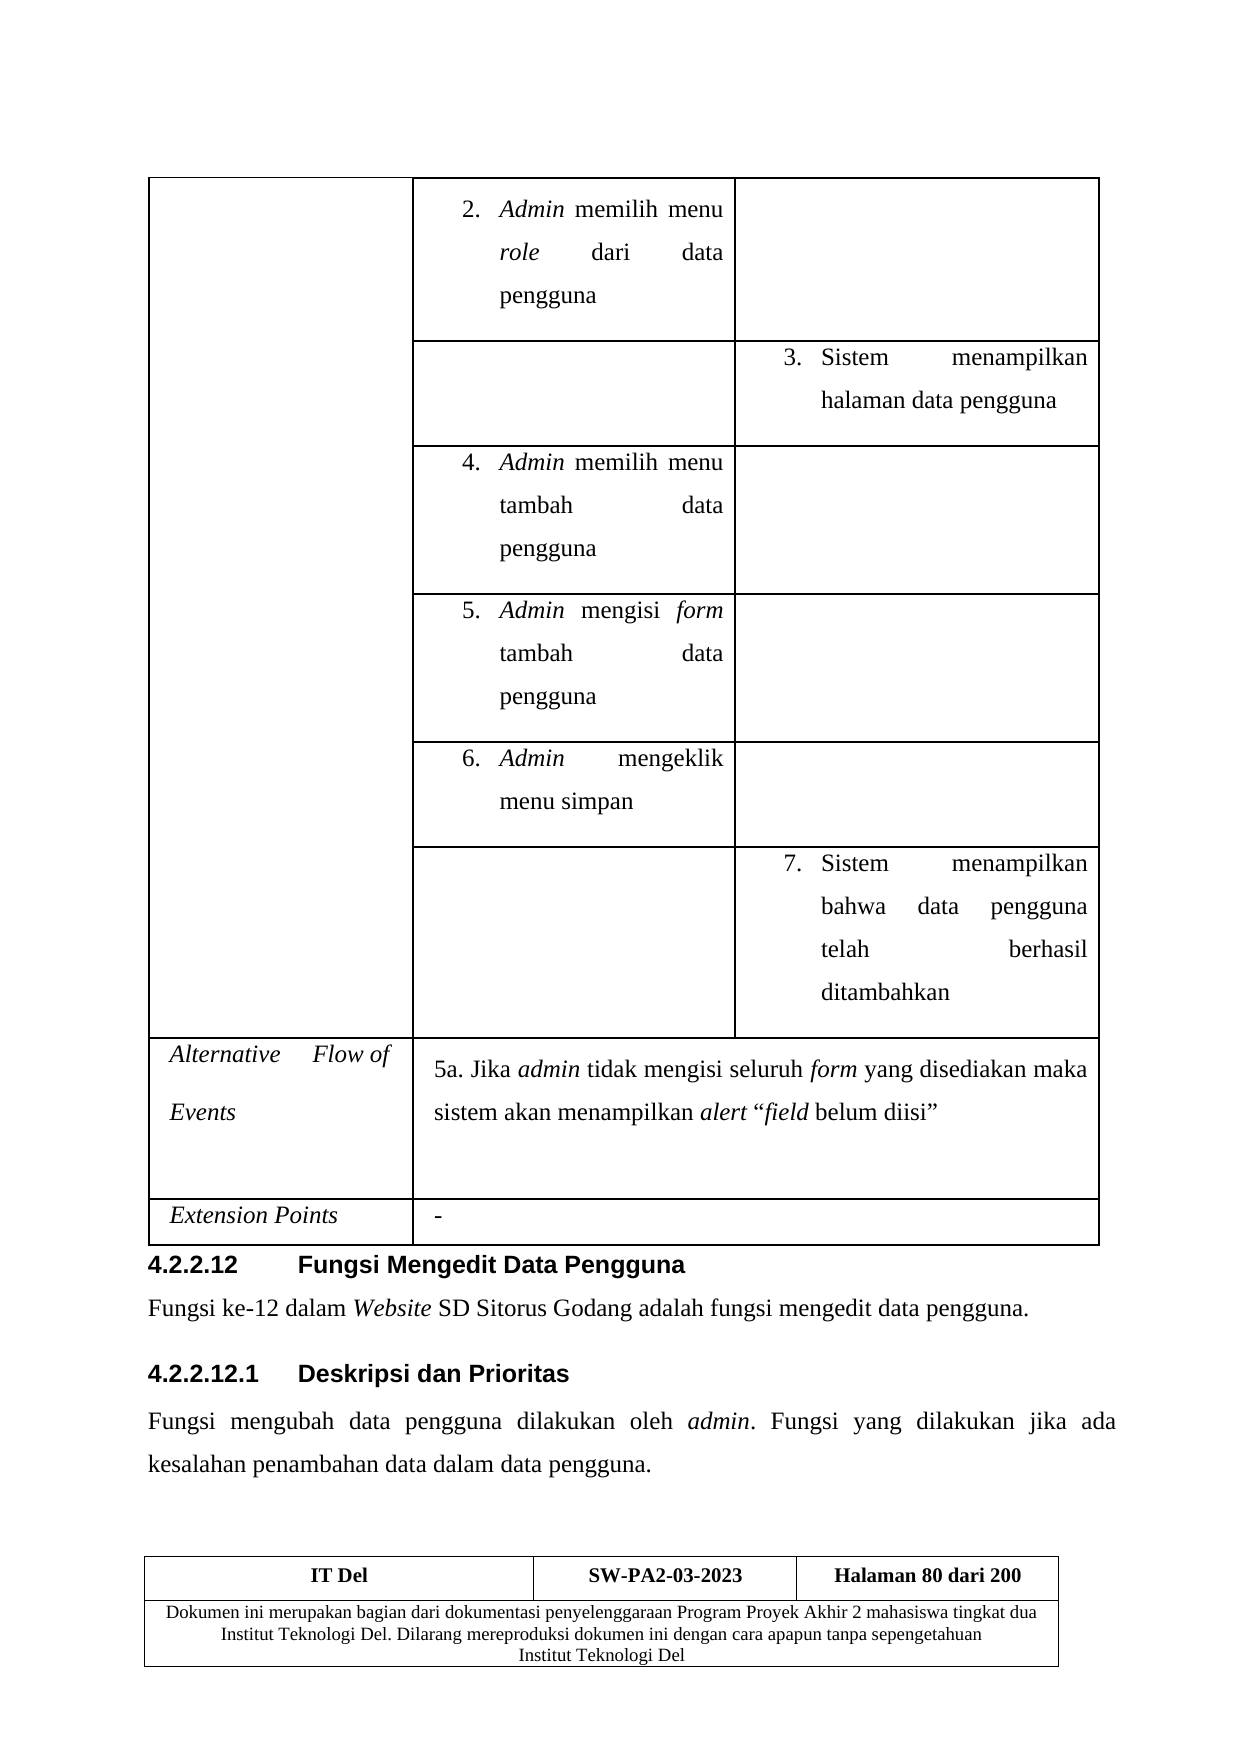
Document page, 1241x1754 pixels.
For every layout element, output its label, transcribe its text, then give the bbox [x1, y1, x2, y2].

table_cell Admin mengisi form tambah data pengguna [414, 595, 734, 741]
table_cell [736, 595, 1098, 741]
text Fungsi mengubah data pengguna dilakukan oleh admin. Fungsi yang dilakukan jika ada kesalahan penambahan data dalam data pengguna. [148, 1406, 1116, 1478]
subtitle Deskripsi dan Prioritas [148, 1359, 1116, 1388]
subtitle Fungsi Mengedit Data Pengguna [148, 1250, 1116, 1278]
table_cell Sistem menampilkan halaman data pengguna [736, 342, 1098, 445]
table_cell [736, 743, 1098, 846]
table_cell [736, 179, 1098, 340]
table_cell 5a. Jika admin tidak mengisi seluruh form yang disediakan maka sistem akan menampilkan alert “field belum diisi” [414, 1039, 1098, 1198]
table_cell Alternative Flow of Events [150, 1039, 412, 1198]
table_cell Admin mengeklik menu simpan [414, 743, 734, 846]
table_cell Sistem menampilkan bahwa data pengguna telah berhasil ditambahkan [736, 848, 1098, 1037]
table_cell Extension Points [150, 1200, 412, 1243]
table_cell - [414, 1200, 1098, 1243]
table_cell [414, 848, 734, 1037]
table_cell [736, 447, 1098, 593]
table_cell Admin memilih menu role dari data pengguna [414, 179, 734, 340]
table_cell Admin memilih menu tambah data pengguna [414, 447, 734, 593]
text Fungsi ke-12 dalam Website SD Sitorus Godang adalah fungsi mengedit data pengguna. [148, 1293, 1116, 1322]
table_cell [414, 342, 734, 445]
